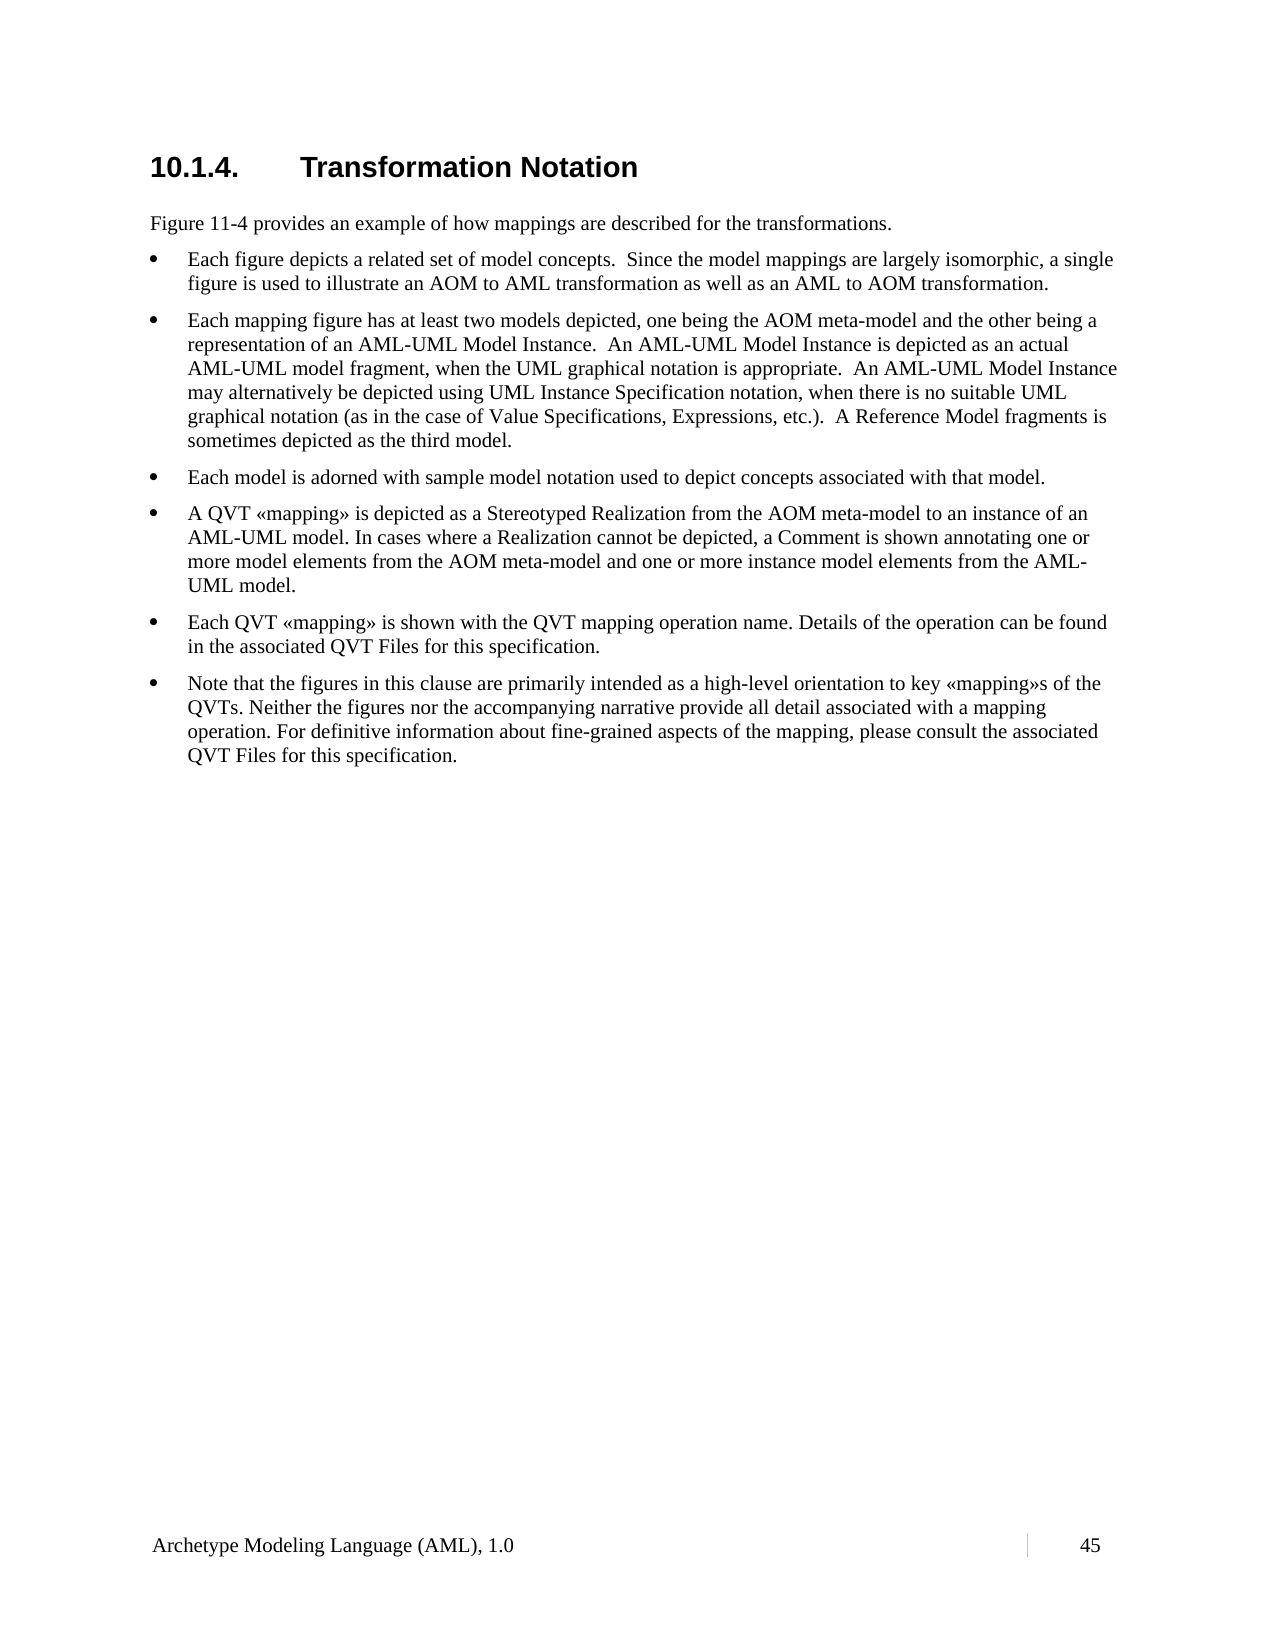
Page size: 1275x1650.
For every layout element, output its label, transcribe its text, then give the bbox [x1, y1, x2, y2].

text Each QVT «mapping» is shown with the QVT mapping operation name. Details of the operation can be found in the associated QVT Files for this specification. [150, 610, 1125, 658]
text Figure 11-4 provides an example of how mappings are described for the transformations. [150, 211, 1125, 234]
text Each model is adorned with sample model notation used to depict concepts associated with that model. [150, 464, 1125, 489]
subtitle Transformation Notation [150, 150, 1125, 183]
text Each figure depicts a related set of model concepts. Since the model mappings are largely isomorphic, a single figure is used to illustrate an AOM to AML transformation as well as an AML to AOM transformation. [150, 247, 1125, 295]
text Each mapping figure has at least two models depicted, one being the AOM meta-model and the other being a representation of an AML-UML Model Instance. An AML-UML Model Instance is depicted as an actual AML-UML model fragment, when the UML graphical notation is appropriate. An AML-UML Model Instance may alternatively be depicted using UML Instance Specification notation, when there is no suitable UML graphical notation (as in the case of Value Specifications, Expressions, etc.). A Reference Model fragments is sometimes depicted as the third model. [150, 308, 1125, 452]
text A QVT «mapping» is depicted as a Stereotyped Realization from the AOM meta-model to an instance of an AML-UML model. In cases where a Realization cannot be depicted, a Comment is shown annotating one or more model elements from the AOM meta-model and one or more instance model elements from the AML-UML model. [150, 501, 1125, 597]
text Note that the figures in this clause are primarily intended as a high-level orientation to key «mapping»s of the QVTs. Neither the figures nor the accompanying narrative provide all detail associated with a mapping operation. For definitive information about fine-grained aspects of the mapping, please consult the associated QVT Files for this specification. [150, 671, 1125, 767]
